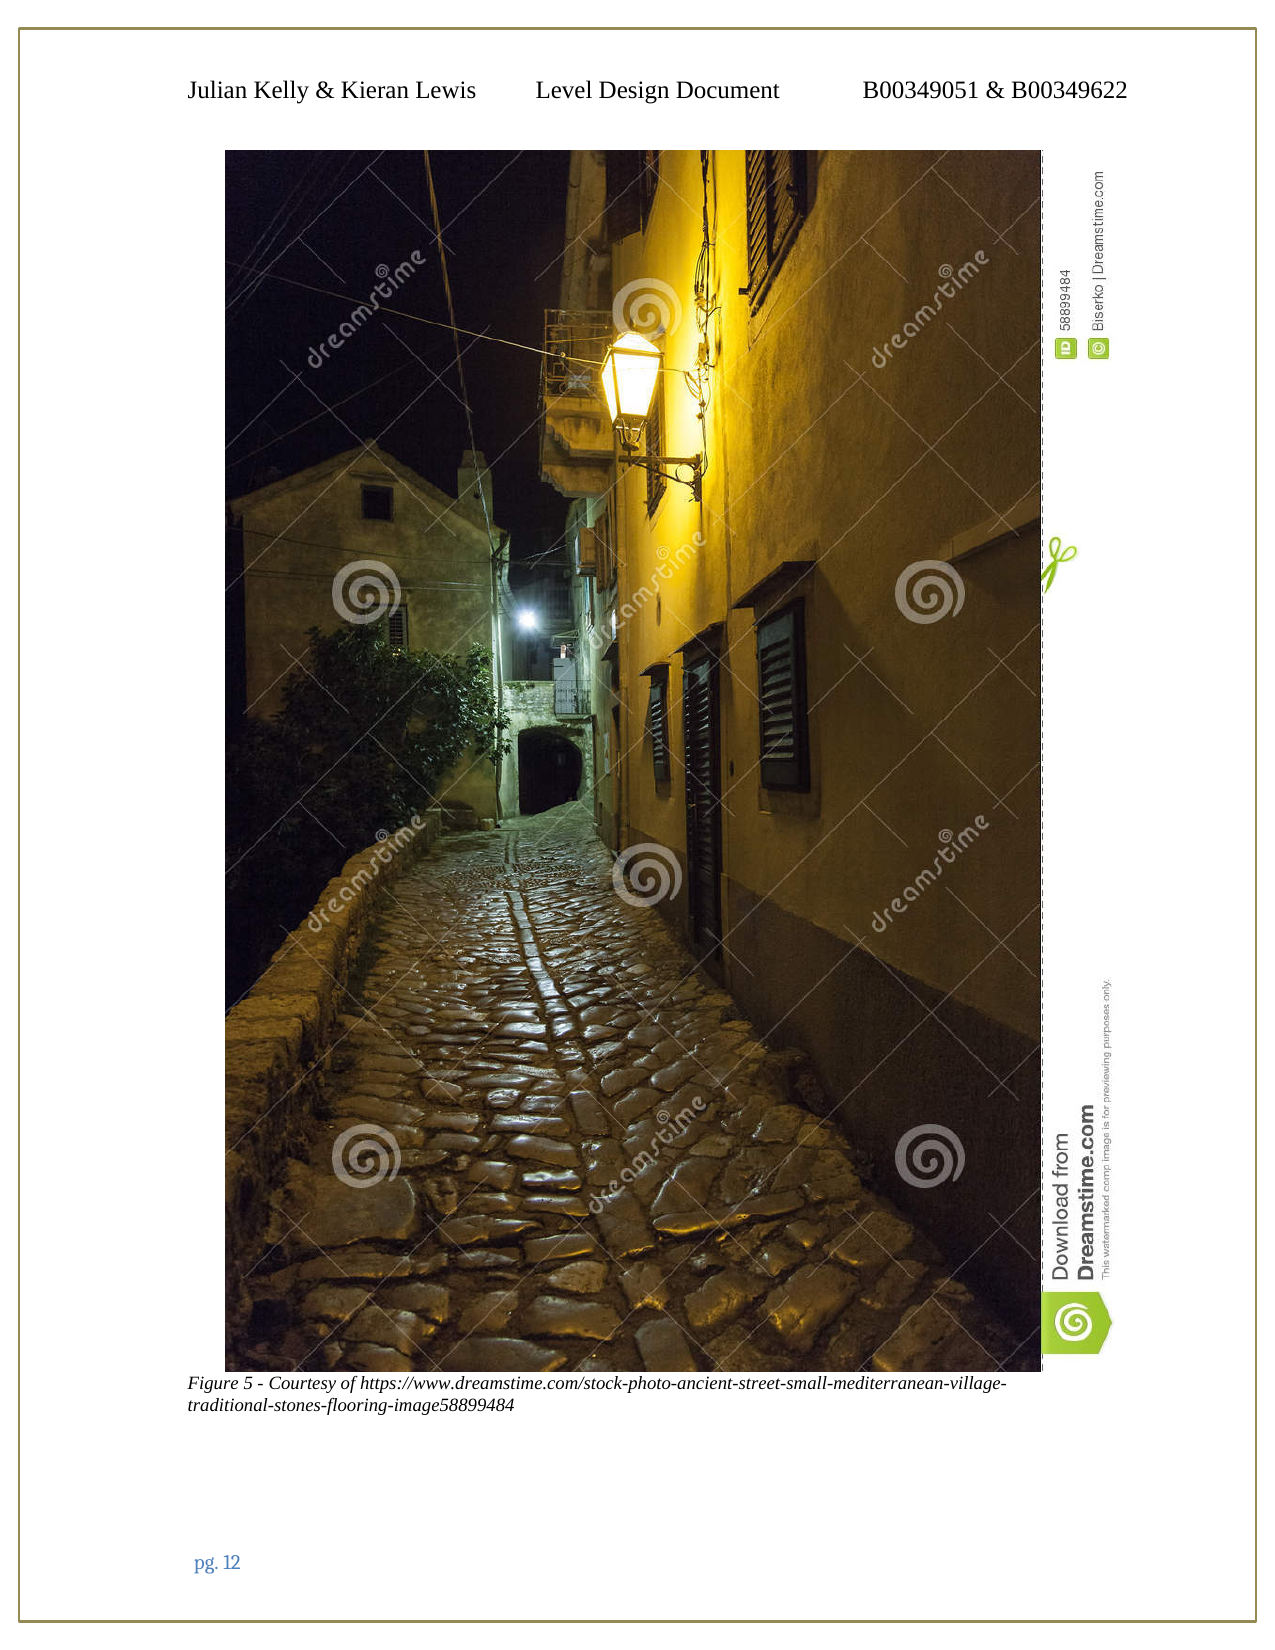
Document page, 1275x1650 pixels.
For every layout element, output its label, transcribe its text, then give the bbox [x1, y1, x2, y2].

picture [225, 150, 1124, 1372]
text Figure 5 - Courtesy of https://www.dreamstime.com/stock-photo-ancient-street-small-mediterranean-village-traditional-stones-flooring-image58899484 [187, 1372, 1087, 1415]
